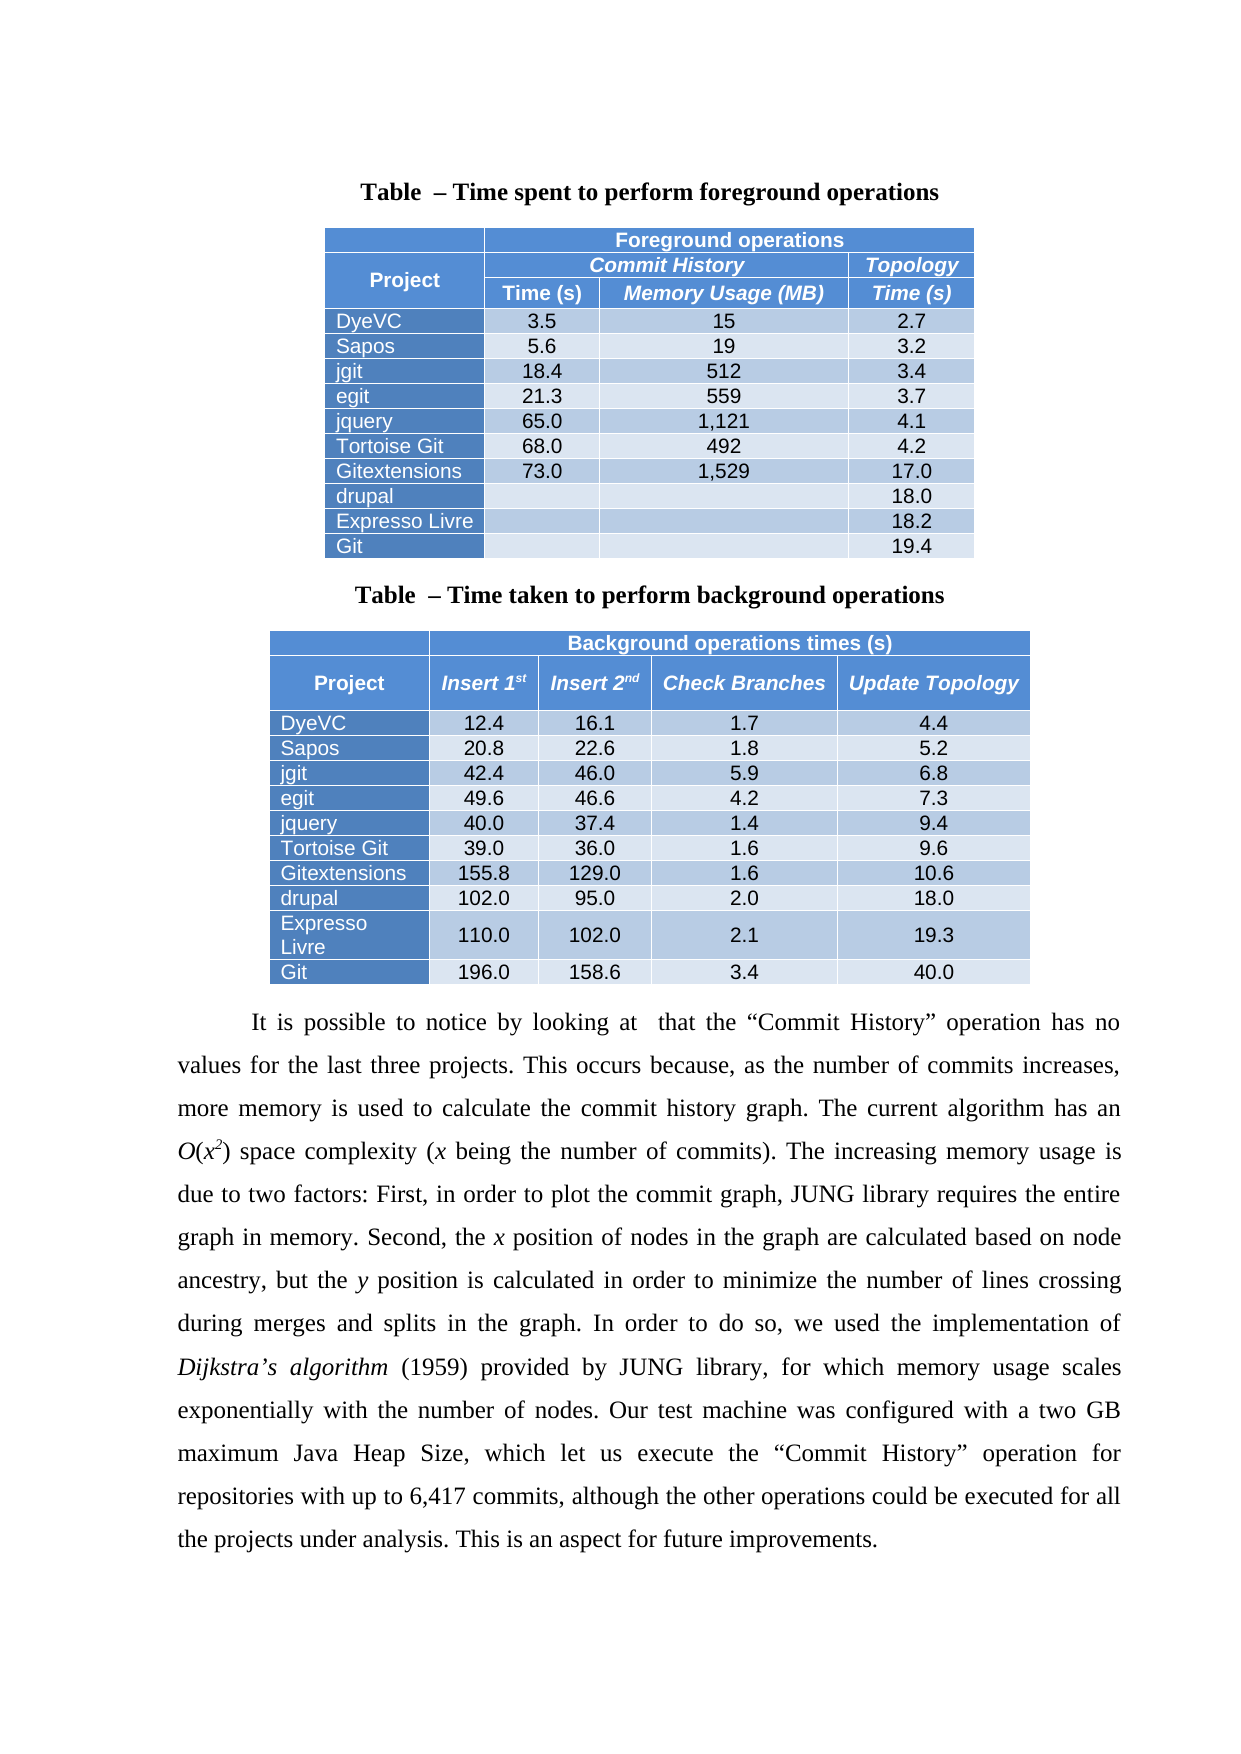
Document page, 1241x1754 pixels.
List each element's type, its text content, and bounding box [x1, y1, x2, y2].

table_cell 16.1 [539, 711, 651, 735]
table_cell 3.5 [485, 309, 599, 333]
table_cell 492 [600, 434, 848, 458]
table_cell 15 [600, 309, 848, 333]
table_cell 5.6 [485, 334, 599, 358]
table_cell egit [270, 786, 429, 810]
table_cell 155.8 [430, 861, 538, 885]
text Table 11 – Time taken to perform background operations [177, 580, 1122, 609]
table_cell Commit History [485, 253, 848, 277]
table_cell 37.4 [539, 811, 651, 835]
table_cell Time (s) [849, 278, 974, 308]
table_cell 1.4 [652, 811, 837, 835]
table_cell 1.6 [652, 861, 837, 885]
table_cell 2.0 [652, 886, 837, 910]
table_cell Update Topology [838, 656, 1030, 710]
table_cell 95.0 [539, 886, 651, 910]
table_cell 9.6 [838, 836, 1030, 860]
table_cell 512 [600, 359, 848, 383]
table_cell 3.7 [849, 384, 974, 408]
table_cell [600, 484, 848, 508]
table_cell Git [270, 960, 429, 984]
table_cell 102.0 [430, 886, 538, 910]
table_cell Tortoise Git [270, 836, 429, 860]
table_cell 3.2 [849, 334, 974, 358]
table_cell Sapos [325, 334, 484, 358]
table_cell Expresso Livre [270, 911, 429, 959]
table_cell [485, 534, 599, 558]
table_cell 65.0 [485, 409, 599, 433]
table_cell 42.4 [430, 761, 538, 785]
table_cell Expresso Livre [325, 509, 484, 533]
table_cell Git [325, 534, 484, 558]
table_cell 3.4 [652, 960, 837, 984]
table_cell 9.4 [838, 811, 1030, 835]
table_cell 4.2 [849, 434, 974, 458]
table_cell Topology [849, 253, 974, 277]
table_cell 39.0 [430, 836, 538, 860]
table_cell [600, 534, 848, 558]
text Table 10 – Time spent to perform foreground operations [177, 177, 1122, 206]
table_cell 4.2 [652, 786, 837, 810]
table_cell Sapos [270, 736, 429, 760]
table_cell 40.0 [430, 811, 538, 835]
table_cell Project [270, 656, 429, 710]
table_cell 18.0 [838, 886, 1030, 910]
table_header Foreground operations [485, 228, 974, 252]
table_cell 129.0 [539, 861, 651, 885]
table_cell 1.6 [652, 836, 837, 860]
table_cell Gitextensions [325, 459, 484, 483]
table_cell 19 [600, 334, 848, 358]
table_cell 1,121 [600, 409, 848, 433]
table_header Background operations times (s) [430, 631, 1030, 655]
table_cell 1.8 [652, 736, 837, 760]
table_cell 6.8 [838, 761, 1030, 785]
table_cell Gitextensions [270, 861, 429, 885]
table_cell 73.0 [485, 459, 599, 483]
table_cell drupal [270, 886, 429, 910]
table_cell 7.3 [838, 786, 1030, 810]
table_cell Insert 2nd [539, 656, 651, 710]
table_cell jgit [270, 761, 429, 785]
table_cell [485, 484, 599, 508]
table_cell 46.6 [539, 786, 651, 810]
table_cell 18.2 [849, 509, 974, 533]
table_cell 68.0 [485, 434, 599, 458]
table_cell Time (s) [485, 278, 599, 308]
table_cell Insert 1st [430, 656, 538, 710]
table_cell 18.0 [849, 484, 974, 508]
table_cell 196.0 [430, 960, 538, 984]
table_cell 19.4 [849, 534, 974, 558]
table_cell 10.6 [838, 861, 1030, 885]
table_cell 20.8 [430, 736, 538, 760]
table_cell 12.4 [430, 711, 538, 735]
table_cell Tortoise Git [325, 434, 484, 458]
table_cell jquery [270, 811, 429, 835]
table_cell 158.6 [539, 960, 651, 984]
table_cell jgit [325, 359, 484, 383]
table_cell 49.6 [430, 786, 538, 810]
table_header [325, 228, 484, 252]
table_cell 110.0 [430, 911, 538, 959]
table_cell 5.2 [838, 736, 1030, 760]
text It is possible to notice by looking at Table 10 that the “Commit History” operation has no values for the last three projects. This occurs because, as the number of commits increases, more memory is used to calculate the commit history graph. The current algorithm has an O(x2) space complexity (x being the number of commits). The increasing memory usage is due to two factors: First, in order to plot the commit graph, JUNG library requires the entire graph in memory. Second, the x position of nodes in the graph are calculated based on node ancestry, but the y position is calculated in order to minimize the number of lines crossing during merges and splits in the graph. In order to do so, we used the implementation of Dijkstra’s algorithm (1959) provided by JUNG library, for which memory usage scales exponentially with the number of nodes. Our test machine was configured with a two GB maximum Java Heap Size, which let us execute the “Commit History” operation for repositories with up to 6,417 commits, although the other operations could be executed for all the projects under analysis. This is an aspect for future improvements. [177, 1007, 1122, 1553]
table_cell 40.0 [838, 960, 1030, 984]
table_cell drupal [325, 484, 484, 508]
table_header [270, 631, 429, 655]
table_cell 1,529 [600, 459, 848, 483]
table_cell 22.6 [539, 736, 651, 760]
table_cell 21.3 [485, 384, 599, 408]
table_cell 19.3 [838, 911, 1030, 959]
table_cell 46.0 [539, 761, 651, 785]
table_cell 102.0 [539, 911, 651, 959]
table_cell Project [325, 253, 484, 308]
table_cell 1.7 [652, 711, 837, 735]
table_cell jquery [325, 409, 484, 433]
table_cell 3.4 [849, 359, 974, 383]
table_cell 18.4 [485, 359, 599, 383]
table_cell 4.1 [849, 409, 974, 433]
table_cell Check Branches [652, 656, 837, 710]
table_cell 2.1 [652, 911, 837, 959]
table_cell 5.9 [652, 761, 837, 785]
table_cell [600, 509, 848, 533]
table_cell 36.0 [539, 836, 651, 860]
table_cell DyeVC [270, 711, 429, 735]
table_cell DyeVC [325, 309, 484, 333]
table_cell 17.0 [849, 459, 974, 483]
table_cell [485, 509, 599, 533]
table_cell 559 [600, 384, 848, 408]
table_cell 4.4 [838, 711, 1030, 735]
table_cell 2.7 [849, 309, 974, 333]
table_cell egit [325, 384, 484, 408]
table_cell Memory Usage (MB) [600, 278, 848, 308]
